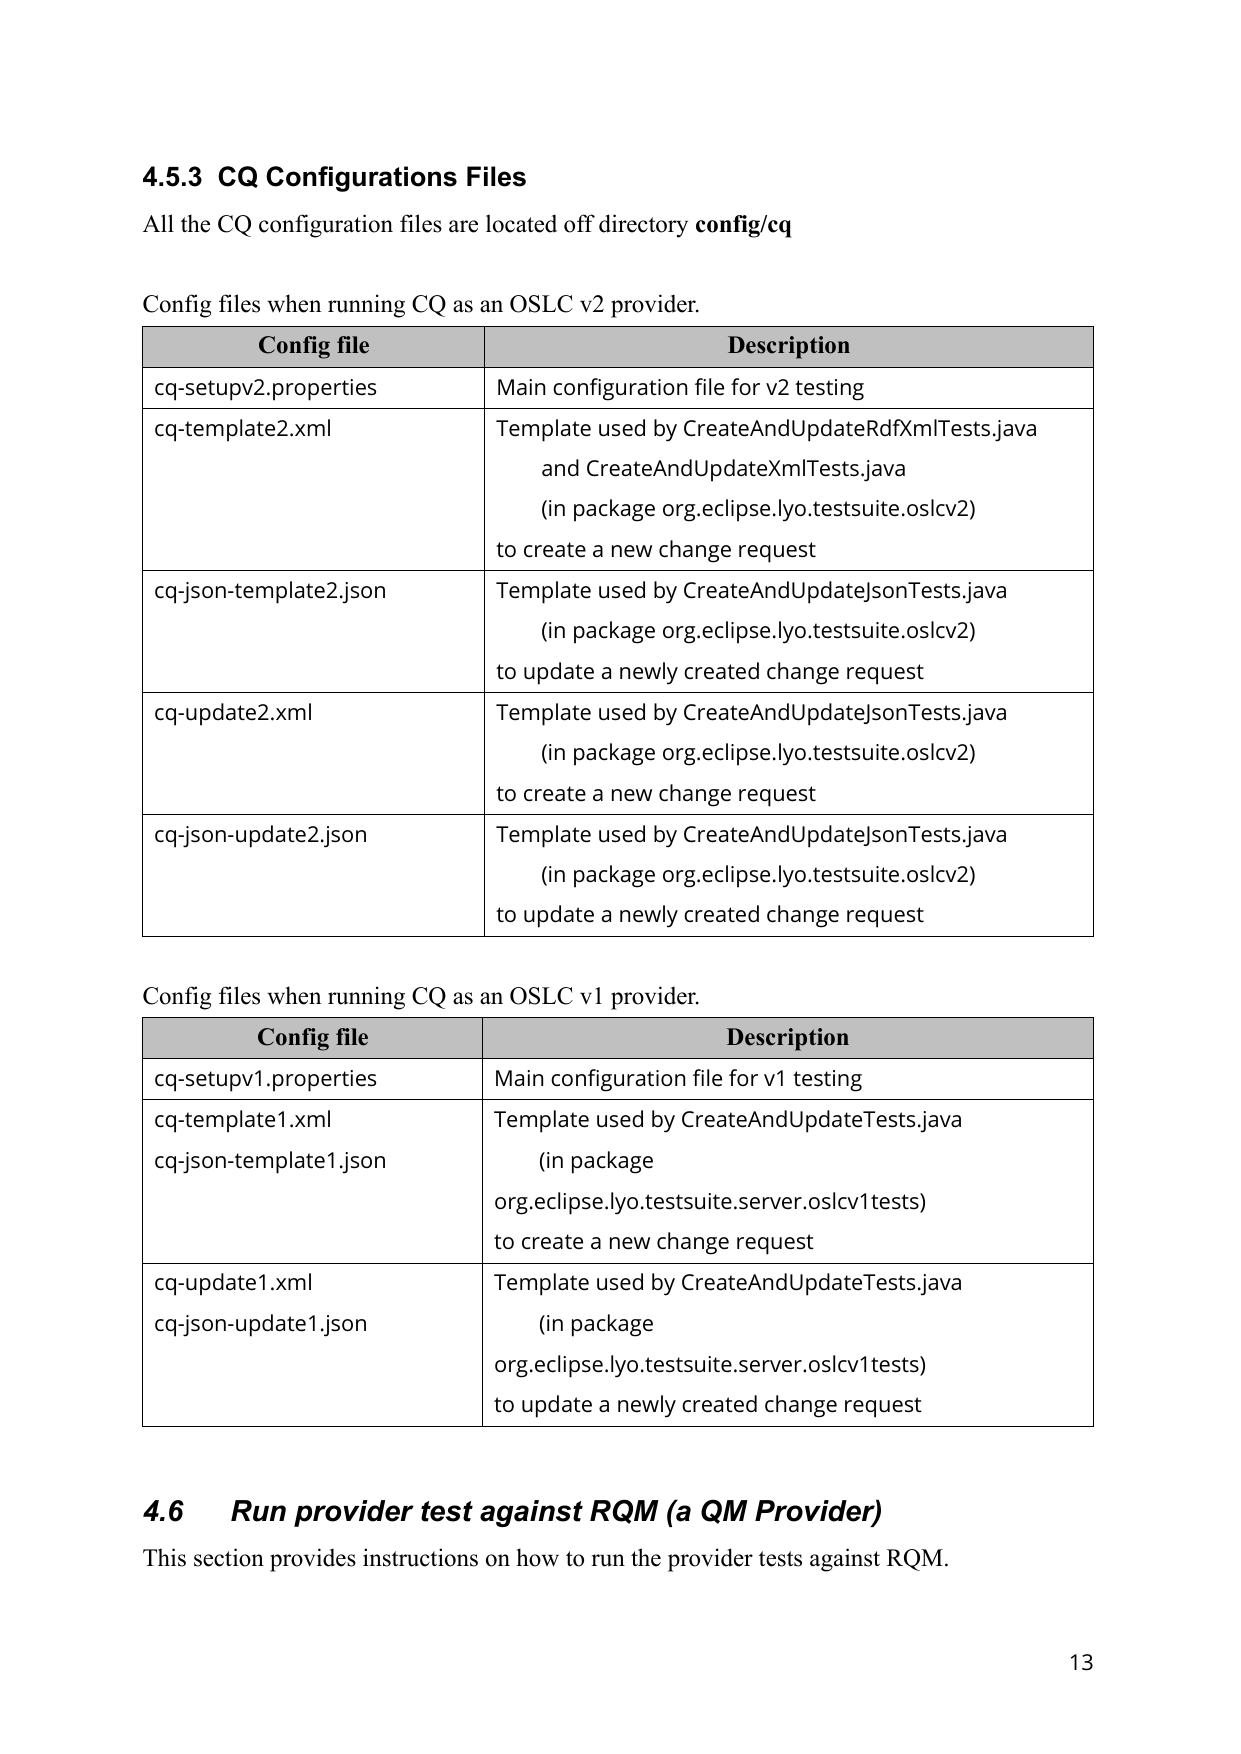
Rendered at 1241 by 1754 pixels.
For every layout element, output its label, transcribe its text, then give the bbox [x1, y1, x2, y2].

table_header Description [483, 1018, 1093, 1058]
table_cell cq-template2.xml [143, 409, 484, 570]
table_cell Template used by CreateAndUpdateRdfXmlTests.java and CreateAndUpdateXmlTests.java (in package org.eclipse.lyo.testsuite.oslcv2) to create a new change request [485, 409, 1093, 570]
table_cell cq-setupv2.properties [143, 368, 484, 408]
table_cell Template used by CreateAndUpdateTests.java (in package org.eclipse.lyo.testsuite.server.oslcv1tests) to update a newly created change request [483, 1264, 1093, 1426]
text This section provides instructions on how to run the provider tests against RQM. [142, 1539, 1094, 1577]
text Config files when running CQ as an OSLC v1 provider. [142, 977, 1094, 1014]
table_cell cq-json-update2.json [143, 815, 484, 936]
table_header Description [485, 327, 1093, 367]
table_cell Template used by CreateAndUpdateTests.java (in package org.eclipse.lyo.testsuite.server.oslcv1tests) to create a new change request [483, 1100, 1093, 1262]
table_cell cq-update2.xml [143, 693, 484, 814]
table_cell cq-json-template2.json [143, 571, 484, 692]
table_cell cq-template1.xml cq-json-template1.json [143, 1100, 482, 1262]
table_cell Main configuration file for v1 testing [483, 1059, 1093, 1099]
table_header Config file [143, 1018, 482, 1058]
text All the CQ configuration files are located off directory config/cq [142, 205, 1094, 242]
table_header Config file [143, 327, 484, 367]
table_cell Template used by CreateAndUpdateJsonTests.java (in package org.eclipse.lyo.testsuite.oslcv2) to update a newly created change request [485, 571, 1093, 692]
subtitle Run provider test against RQM (a QM Provider) [142, 1492, 1094, 1529]
table_cell cq-update1.xml cq-json-update1.json [143, 1264, 482, 1426]
table_cell Template used by CreateAndUpdateJsonTests.java (in package org.eclipse.lyo.testsuite.oslcv2) to create a new change request [485, 693, 1093, 814]
text Config files when running CQ as an OSLC v2 provider. [142, 285, 1094, 323]
table_cell cq-setupv1.properties [143, 1059, 482, 1099]
table_cell Template used by CreateAndUpdateJsonTests.java (in package org.eclipse.lyo.testsuite.oslcv2) to update a newly created change request [485, 815, 1093, 936]
subtitle CQ Configurations Files [142, 158, 1094, 196]
table_cell Main configuration file for v2 testing [485, 368, 1093, 408]
